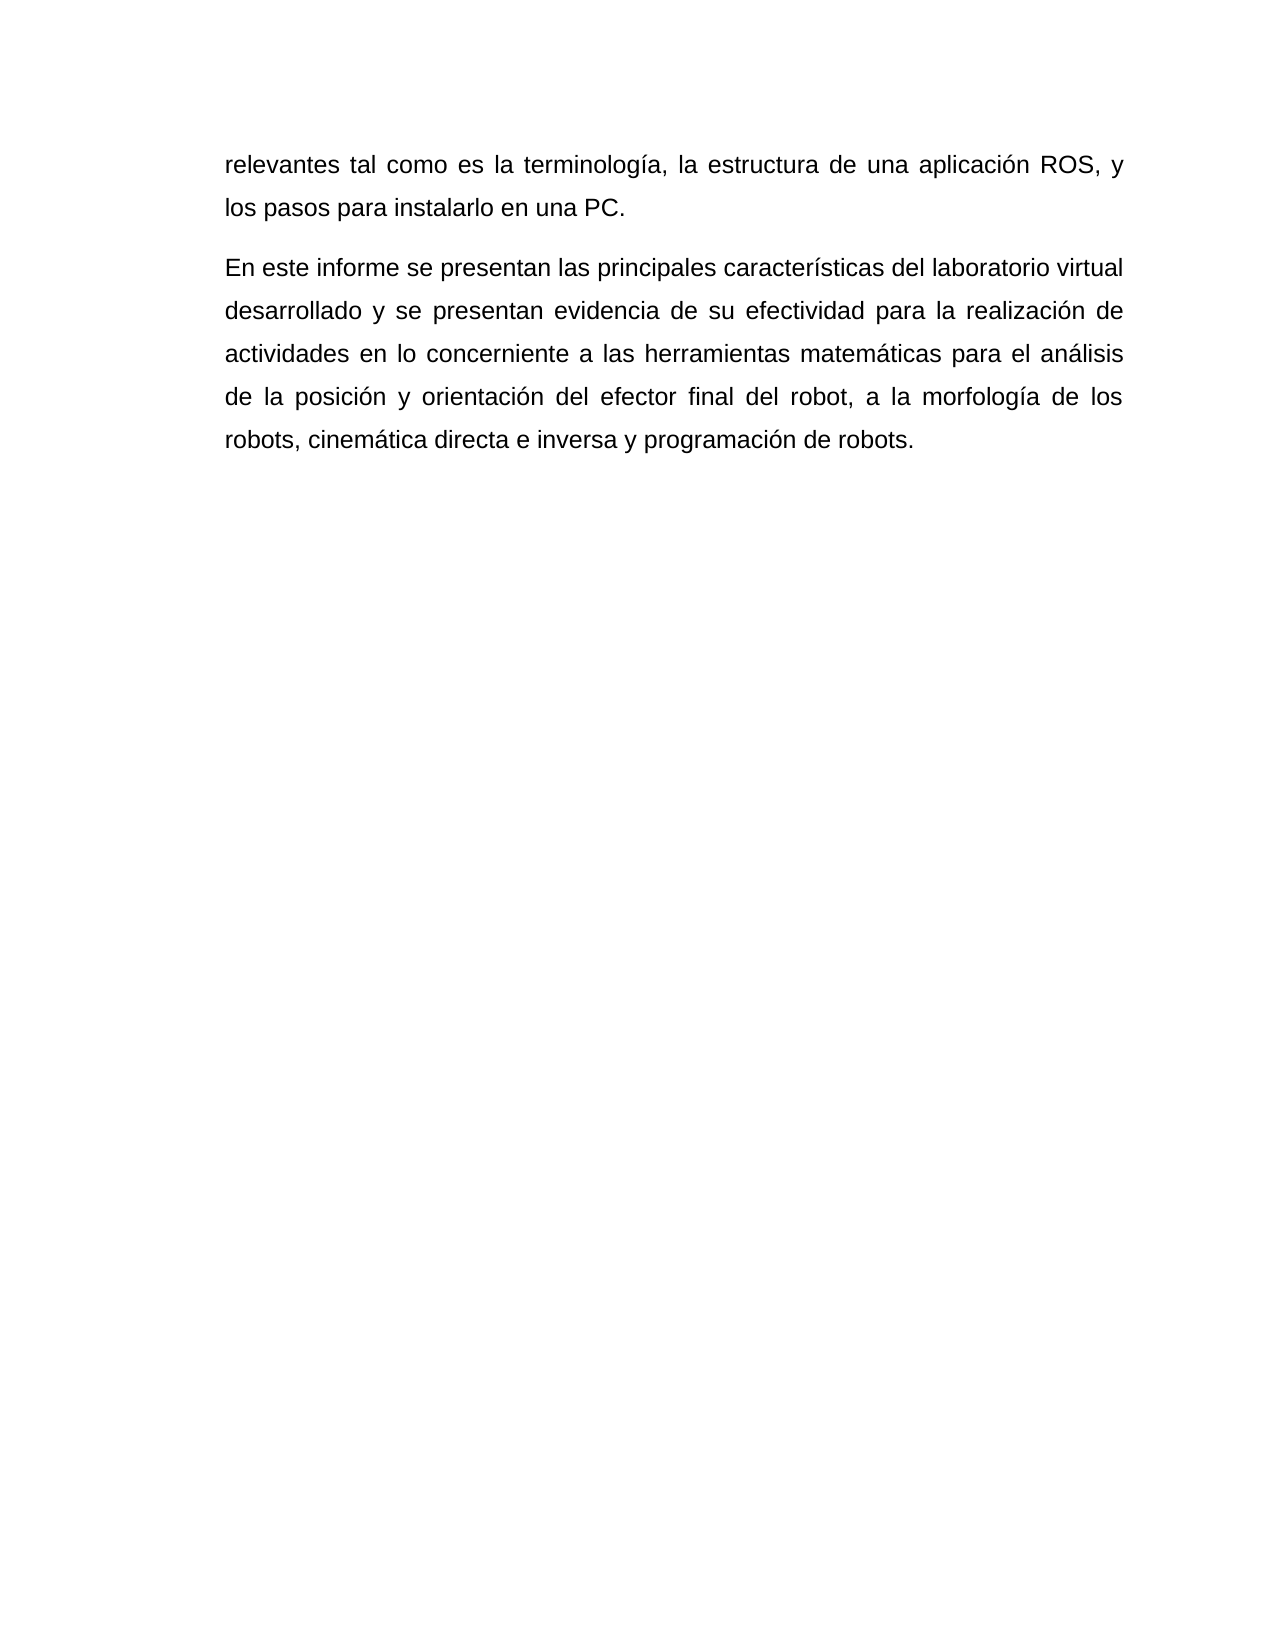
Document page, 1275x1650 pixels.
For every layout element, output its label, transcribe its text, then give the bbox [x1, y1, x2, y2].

text En este informe se presentan las principales características del laboratorio virtual desarrollado y se presentan evidencia de su efectividad para la realización de actividades en lo concerniente a las herramientas matemáticas para el análisis de la posición y orientación del efector final del robot, a la morfología de los robots, cinemática directa e inversa y programación de robots. [224, 253, 1125, 454]
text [224, 150, 1125, 222]
